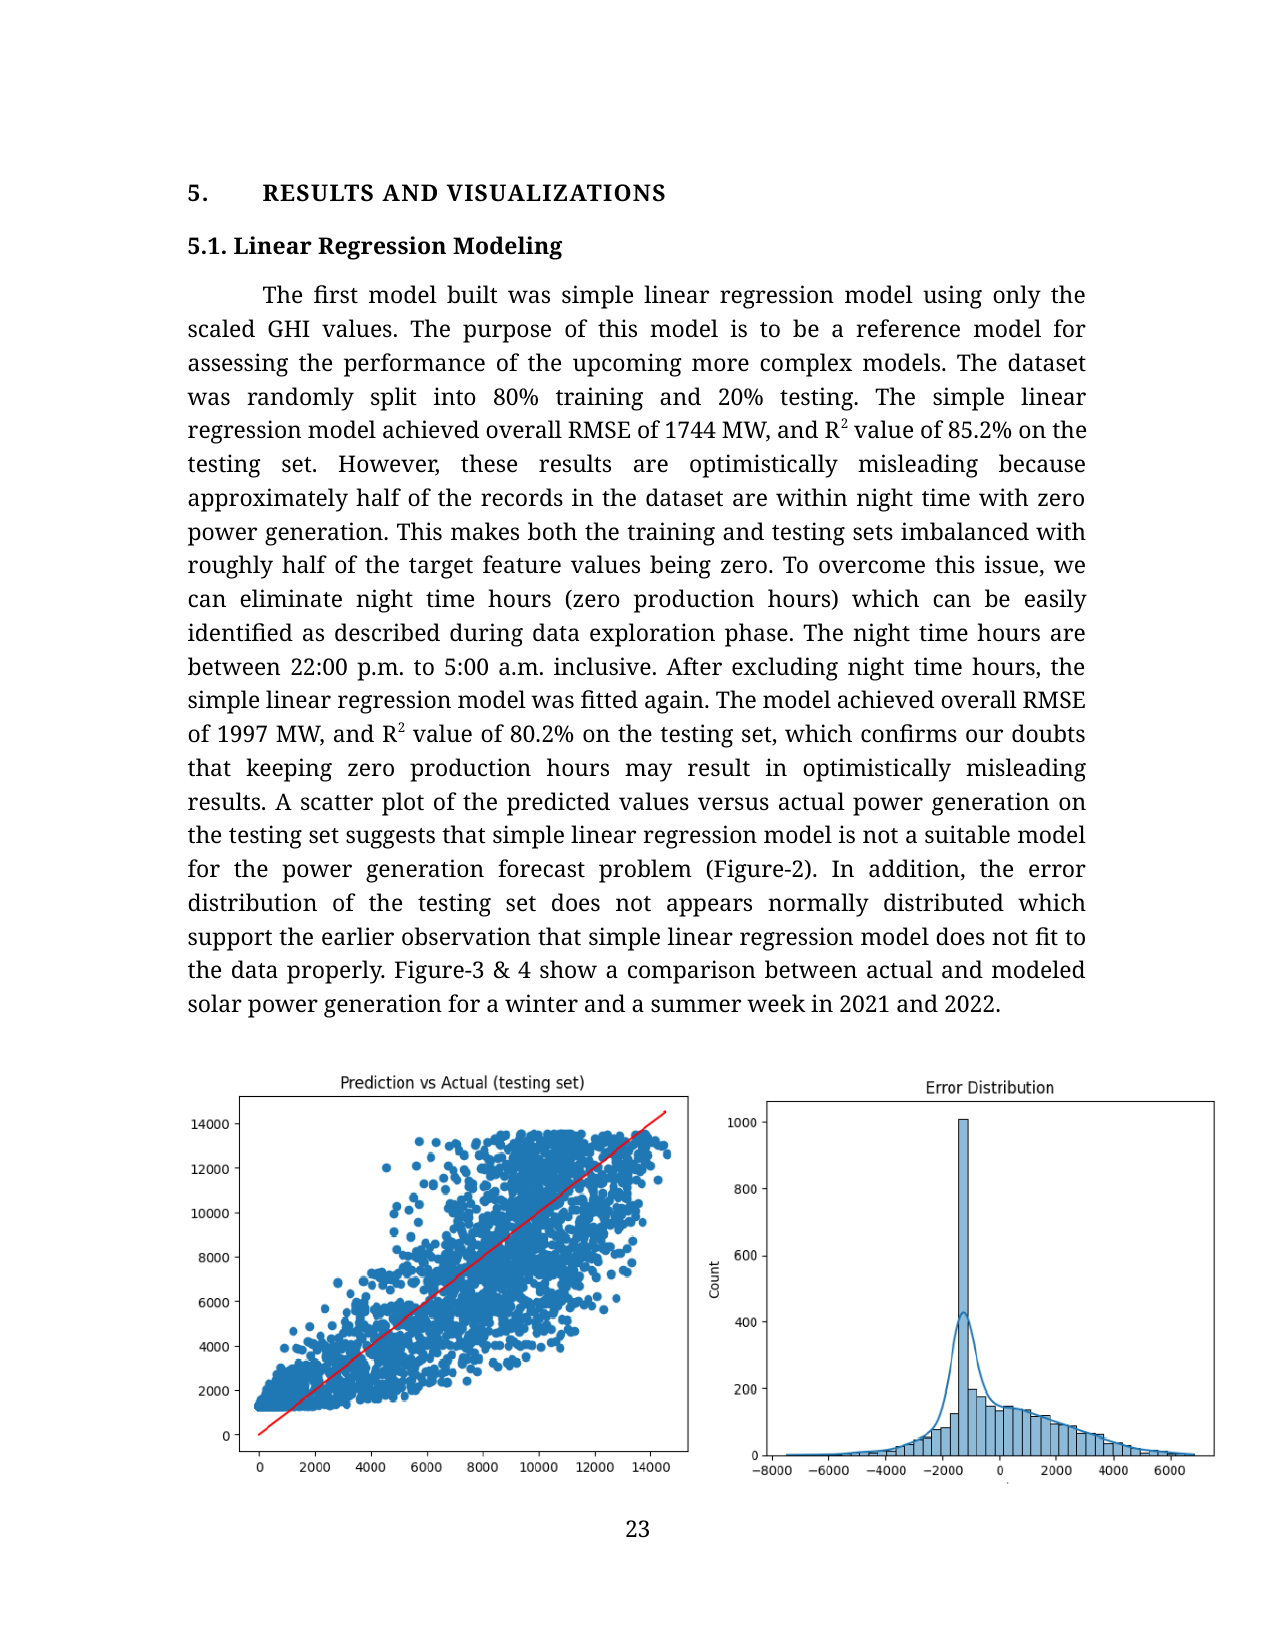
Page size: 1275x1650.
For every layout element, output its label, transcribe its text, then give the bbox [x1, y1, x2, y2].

picture [187, 1071, 697, 1484]
text The first model built was simple linear regression model using only the scaled GHI values. The purpose of this model is to be a reference model for assessing the performance of the upcoming more complex models. The dataset was randomly split into 80% training and 20% testing. The simple linear regression model achieved overall RMSE of 1744 MW, and R2 value of 85.2% on the testing set. However, these results are optimistically misleading because approximately half of the records in the dataset are within night time with zero power generation. This makes both the training and testing sets imbalanced with roughly half of the target feature values being zero. To overcome this issue, we can eliminate night time hours (zero production hours) which can be easily identified as described during data exploration phase. The night time hours are between 22:00 p.m. to 5:00 a.m. inclusive. After excluding night time hours, the simple linear regression model was fitted again. The model achieved overall RMSE of 1997 MW, and R2 value of 80.2% on the testing set, which confirms our doubts that keeping zero production hours may result in optimistically misleading results. A scatter plot of the predicted values versus actual power generation on the testing set suggests that simple linear regression model is not a suitable model for the power generation forecast problem (Figure-2). In addition, the error distribution of the testing set does not appears normally distributed which support the earlier observation that simple linear regression model does not fit to the data properly. Figure-3 & 4 show a comparison between actual and modeled solar power generation for a winter and a summer week in 2021 and 2022. [187, 279, 1087, 1019]
subtitle Results and Visualizations [187, 173, 1087, 208]
picture [704, 1071, 1224, 1484]
subtitle 5.1. Linear Regression Modeling [187, 226, 1087, 261]
